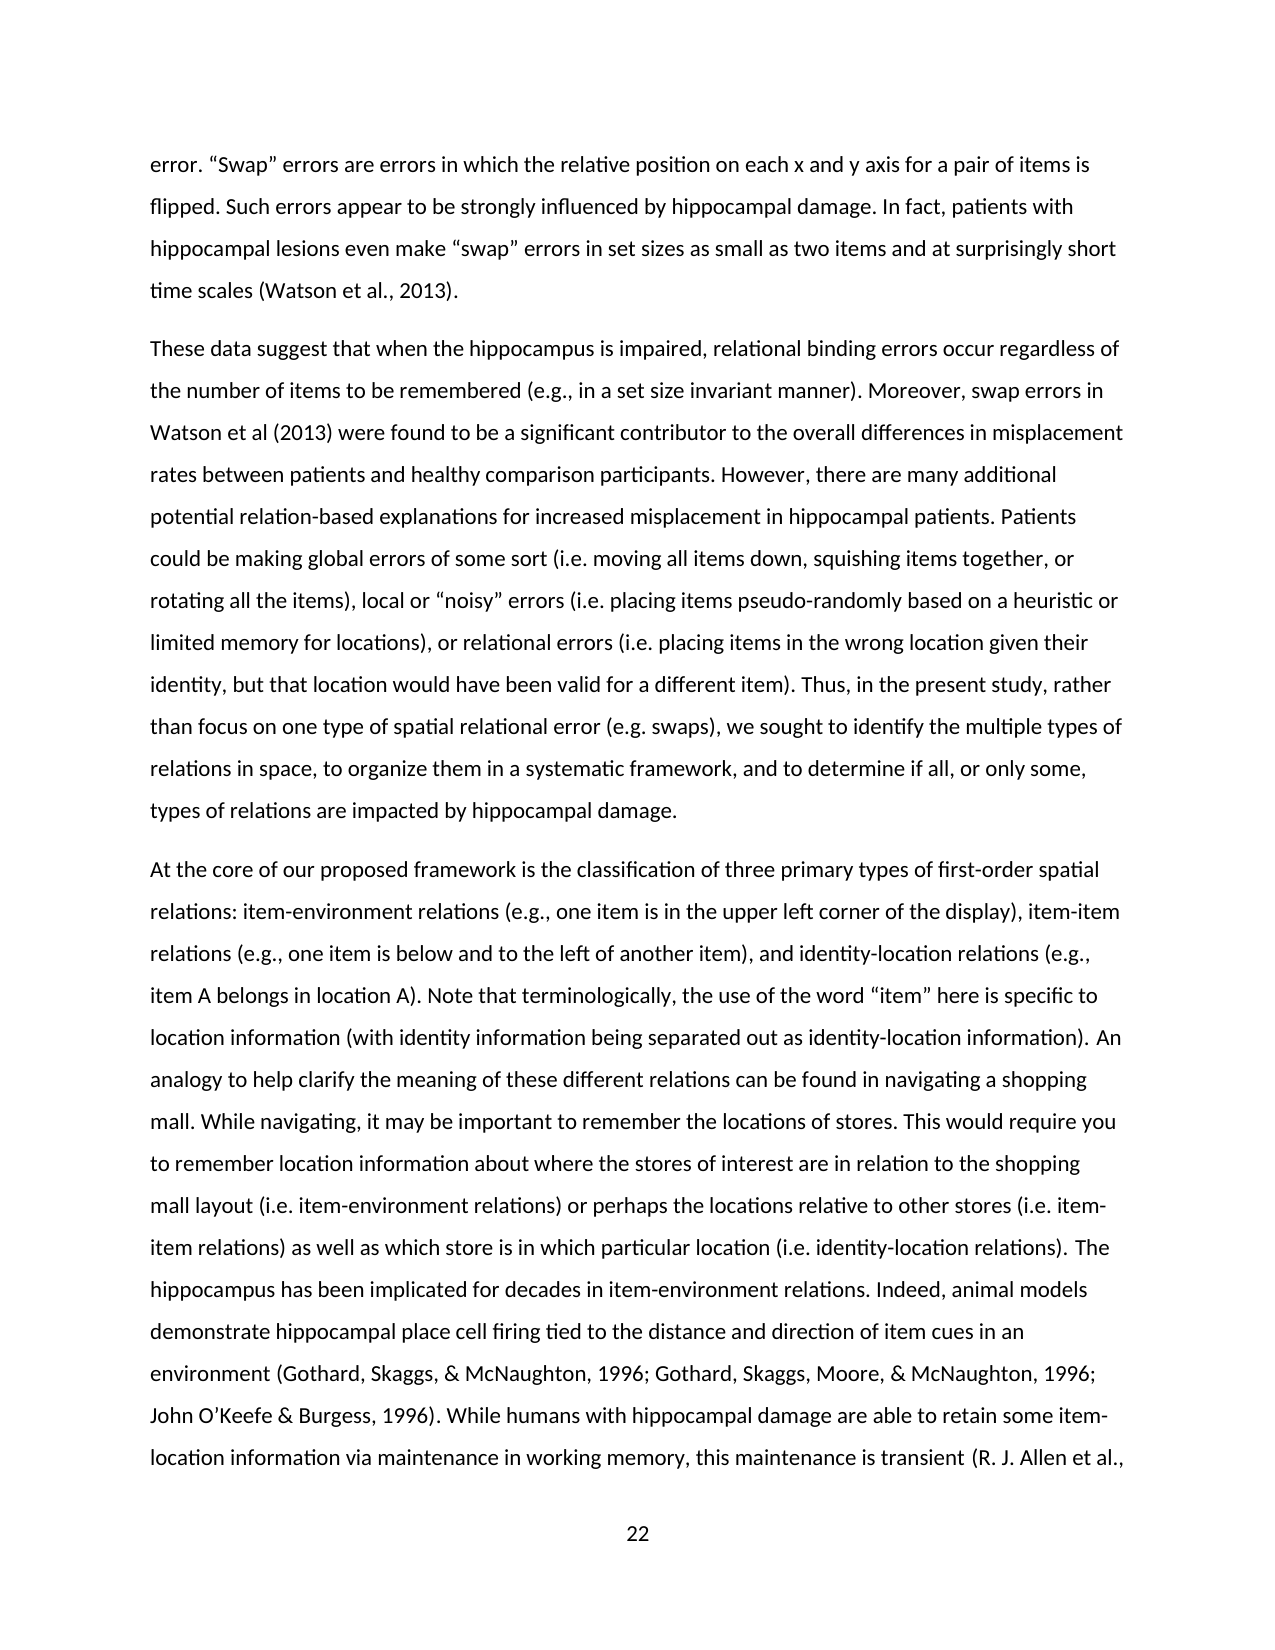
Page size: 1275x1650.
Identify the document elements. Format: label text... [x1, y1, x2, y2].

text These data suggest that when the hippocampus is impaired, relational binding errors occur regardless of the number of items to be remembered (e.g., in a set size invariant manner). Moreover, swap errors in Watson et al (2013) were found to be a significant contributor to the overall differences in misplacement rates between patients and healthy comparison participants. However, there are many additional potential relation-based explanations for increased misplacement in hippocampal patients. Patients could be making global errors of some sort (i.e. moving all items down, squishing items together, or rotating all the items), local or “noisy” errors (i.e. placing items pseudo-randomly based on a heuristic or limited memory for locations), or relational errors (i.e. placing items in the wrong location given their identity, but that location would have been valid for a different item). Thus, in the present study, rather than focus on one type of spatial relational error (e.g. swaps), we sought to identify the multiple types of relations in space, to organize them in a systematic framework, and to determine if all, or only some, types of relations are impacted by hippocampal damage. [150, 334, 1125, 824]
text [150, 150, 1125, 304]
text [150, 855, 1125, 1471]
